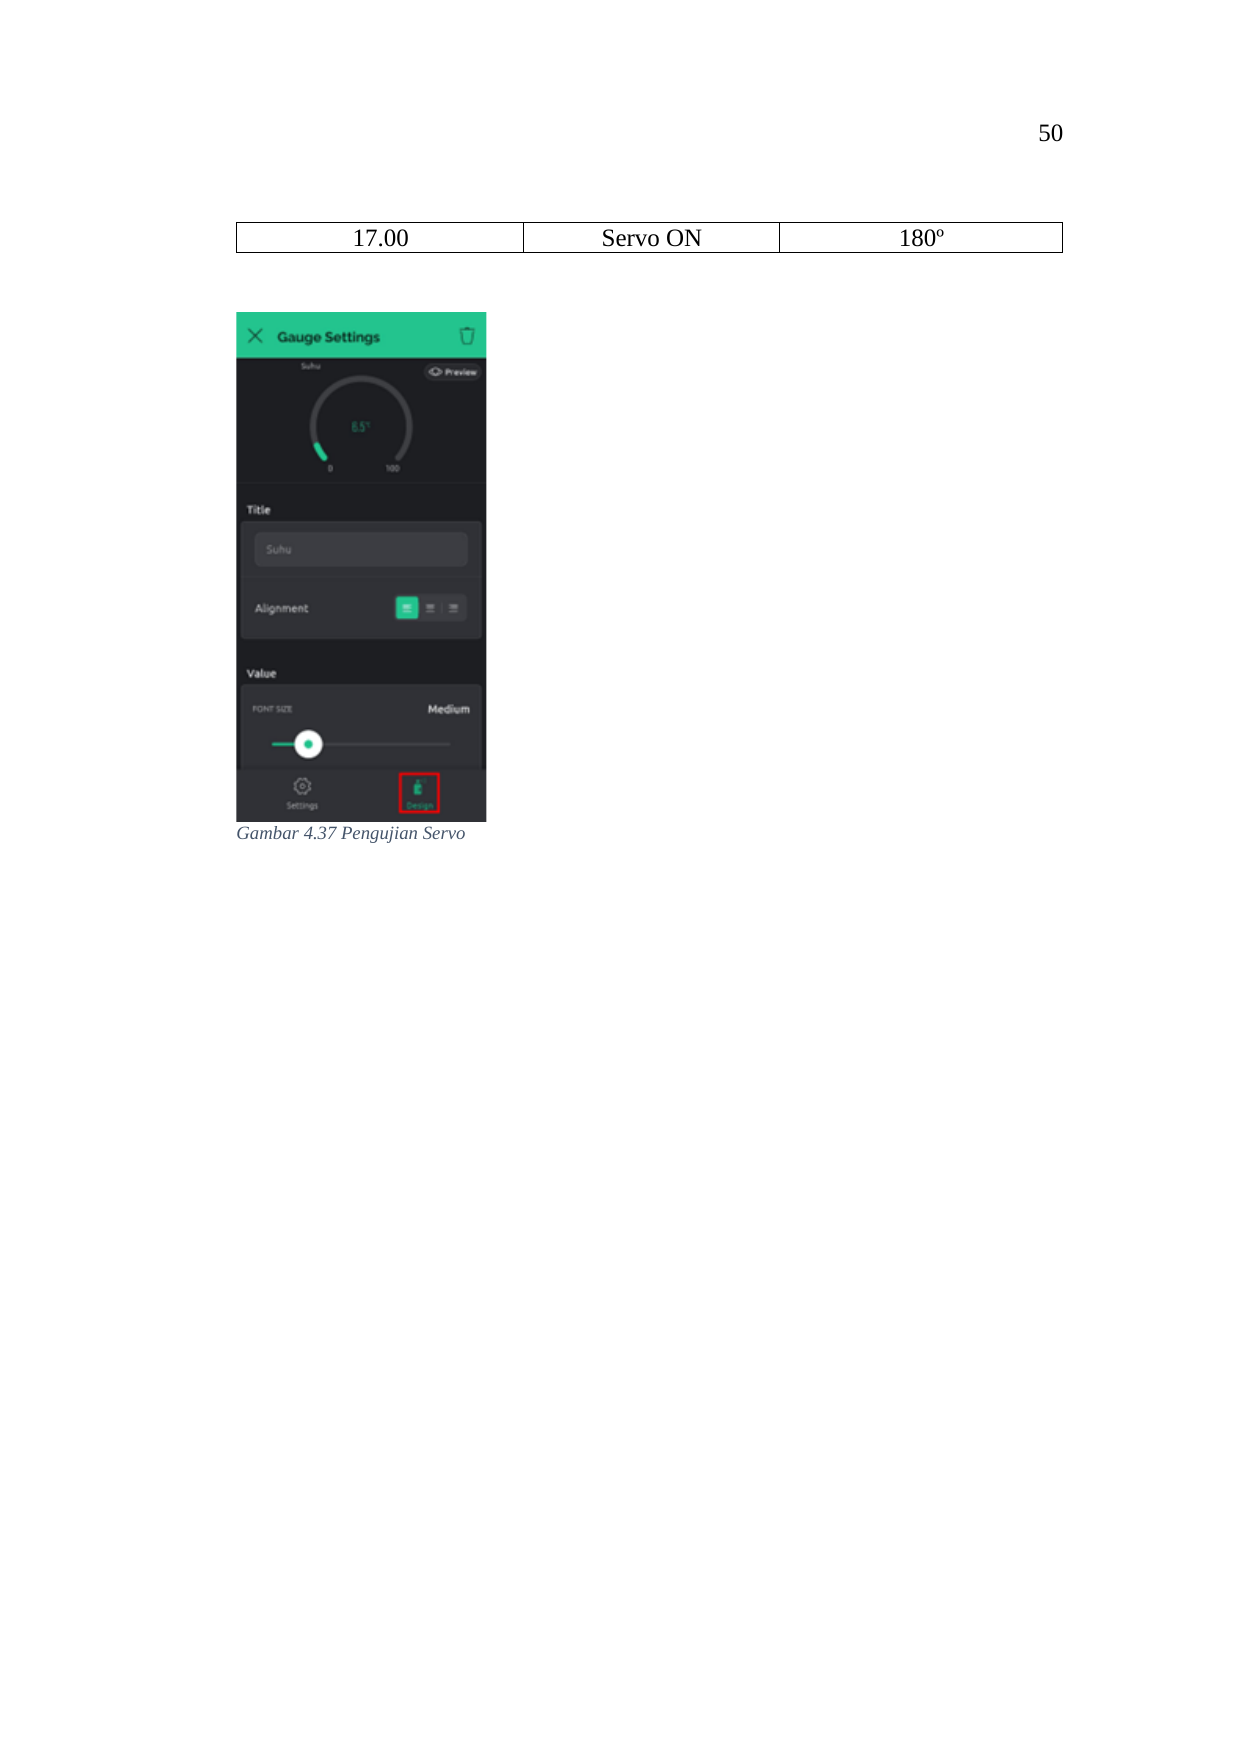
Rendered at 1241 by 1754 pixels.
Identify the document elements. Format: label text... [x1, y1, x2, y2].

table_cell 180º [780, 223, 1062, 252]
picture [236, 312, 487, 822]
table_cell 17.00 [237, 223, 523, 252]
table_cell Servo ON [524, 223, 779, 252]
